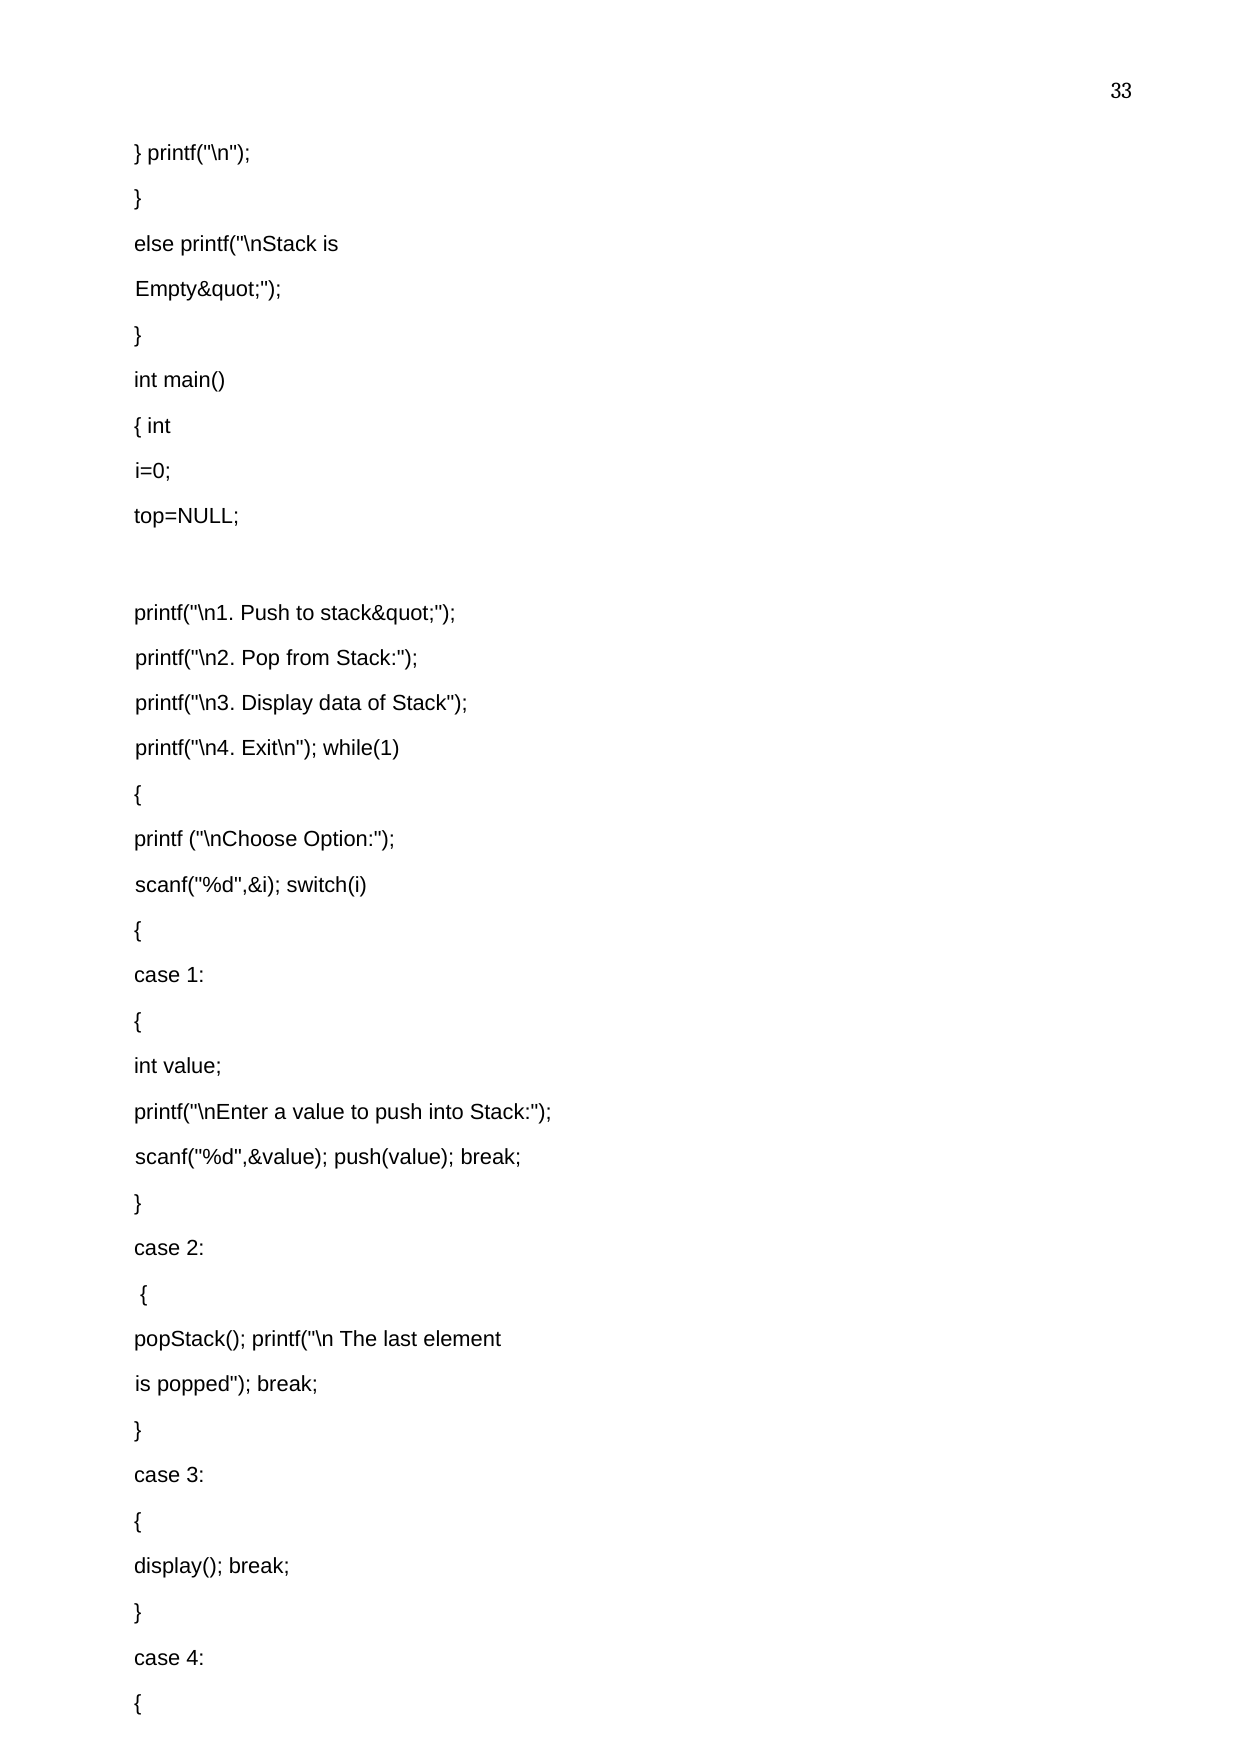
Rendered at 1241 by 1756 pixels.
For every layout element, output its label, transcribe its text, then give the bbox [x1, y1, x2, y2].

text { [134, 917, 424, 942]
text int main() [134, 367, 424, 392]
text } [134, 321, 424, 347]
text case 1: [134, 962, 424, 987]
text } printf("\n"); [134, 139, 252, 165]
text case 3: [134, 1462, 424, 1487]
text { [134, 781, 424, 806]
text case 2: [134, 1235, 424, 1260]
text } [134, 185, 424, 210]
text { [134, 1281, 148, 1306]
text popStack(); printf("\n The last element is popped"); break; [134, 1326, 507, 1397]
text { [134, 1008, 424, 1033]
text printf("\n1. Push to stack&quot;"); printf("\n2. Pop from Stack:"); printf("\n3. Display data of Stack"); printf("\n4. Exit\n"); while(1) [134, 599, 468, 761]
text { int i=0; [134, 412, 200, 483]
text int value; [134, 1053, 424, 1078]
text else printf("\nStack is Empty&quot;"); [134, 231, 446, 301]
text } [134, 1189, 424, 1215]
text } [134, 1599, 424, 1624]
text case 4: [134, 1644, 424, 1670]
text { [134, 1508, 424, 1533]
text top=NULL; [134, 503, 424, 529]
text { [134, 1690, 424, 1715]
text display(); break; [134, 1553, 291, 1578]
text printf("\nEnter a value to push into Stack:"); scanf("%d",&value); push(value); break; [134, 1099, 553, 1169]
text } [134, 1417, 424, 1442]
text printf ("\nChoose Option:"); scanf("%d",&i); switch(i) [134, 826, 396, 897]
